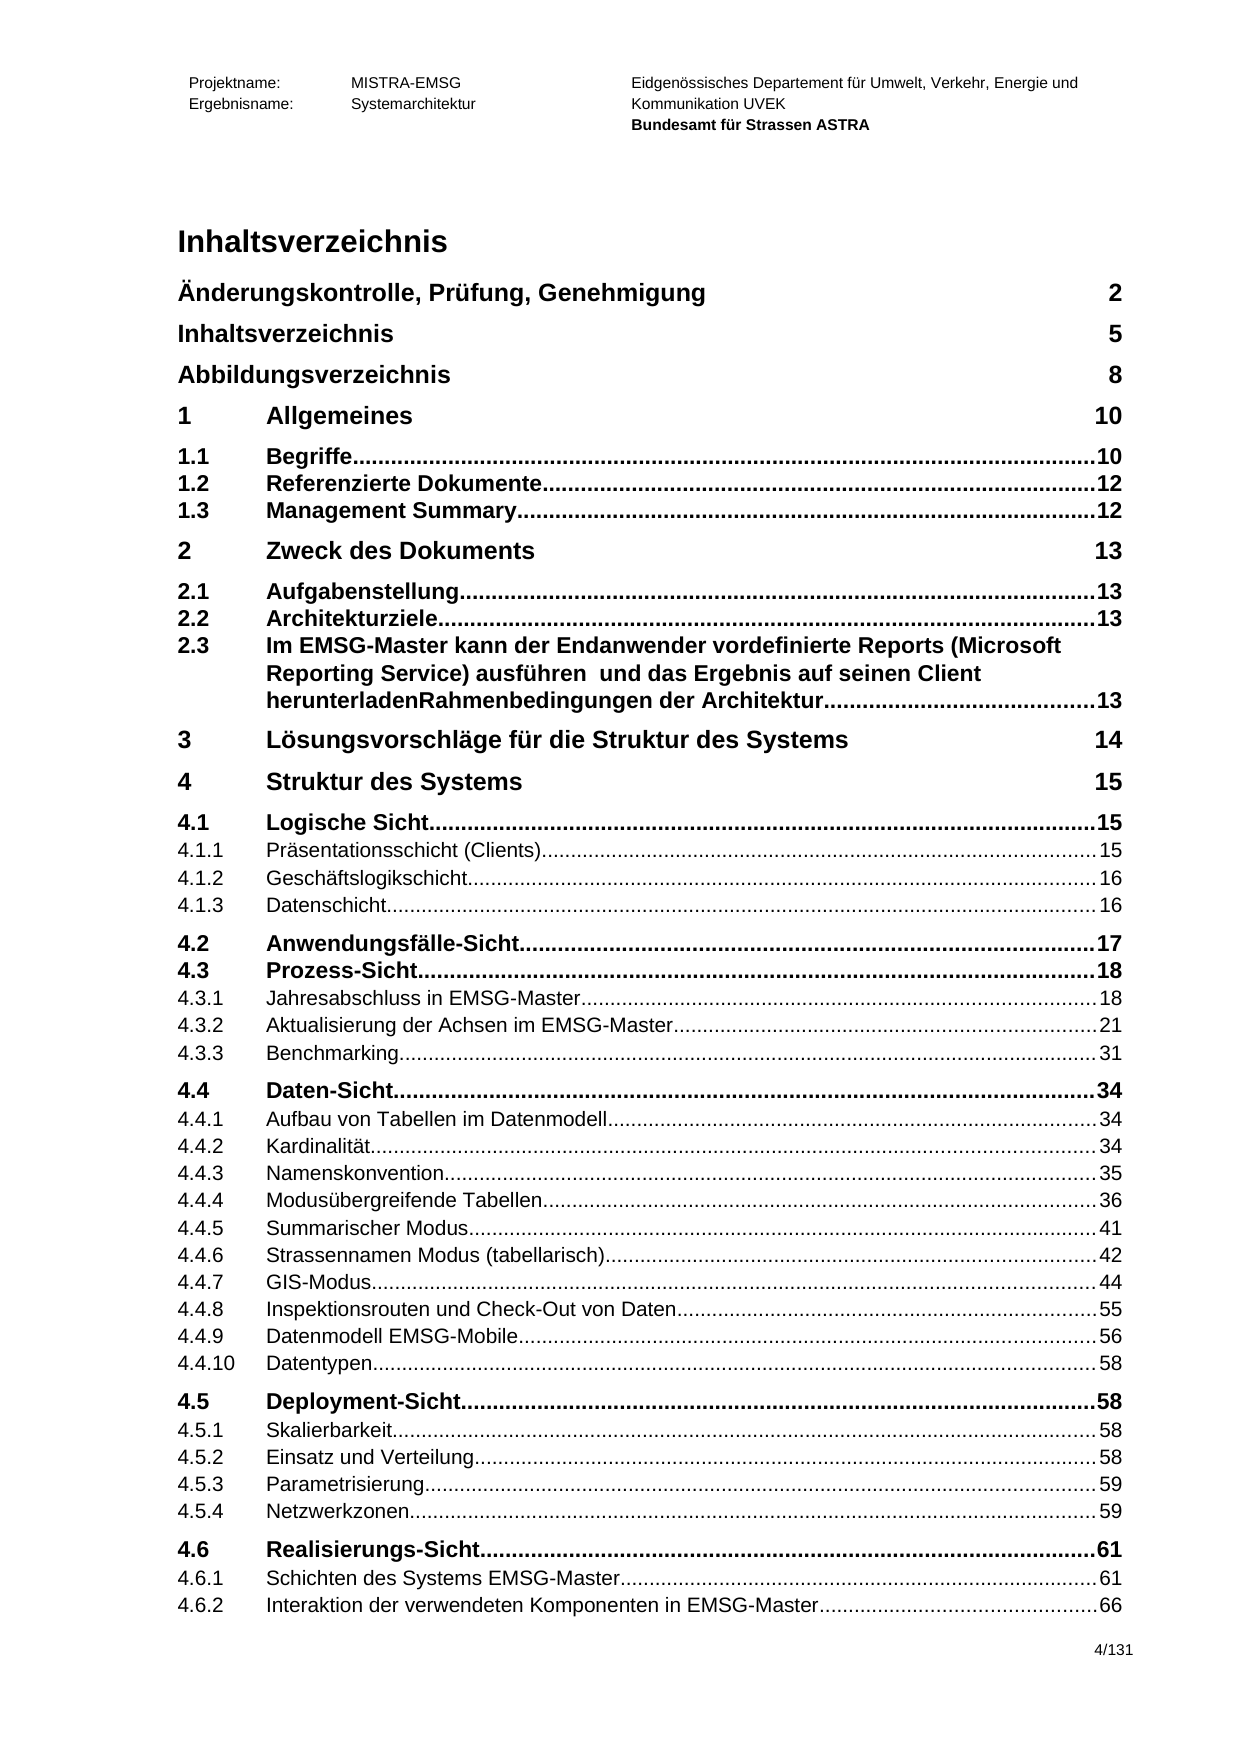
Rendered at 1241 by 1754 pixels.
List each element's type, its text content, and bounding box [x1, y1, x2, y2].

text 4.5 Deployment-Sicht 58 [177, 1387, 1122, 1414]
text 4.5.2 Einsatz und Verteilung 58 [177, 1441, 1122, 1468]
text 4.1 Logische Sicht 15 [177, 808, 1122, 835]
text 2.1 Aufgabenstellung 13 [177, 578, 1122, 605]
text 4.1.3 Datenschicht 16 [177, 889, 1122, 916]
text 4.1.1 Präsentationsschicht (Clients) 15 [177, 835, 1122, 862]
text 4.4.4 Modusübergreifende Tabellen 36 [177, 1185, 1122, 1212]
text 1.1 Begriffe 10 [177, 443, 1122, 470]
text 4.4.7 GIS-Modus 44 [177, 1266, 1122, 1293]
text 4.5.4 Netzwerkzonen 59 [177, 1496, 1122, 1523]
text 1.2 Referenzierte Dokumente 12 [177, 470, 1122, 497]
text Inhaltsverzeichnis 5 [177, 319, 1122, 348]
text 2.3 Im EMSG-Master kann der Endanwender vordefinierte Reports (Microsoft Reporting Service) ausführen und das Ergebnis auf seinen Client herunterladenRahmenbedingungen der Architektur 13 [177, 632, 1122, 713]
text 4.4.2 Kardinalität 34 [177, 1131, 1122, 1158]
text 4.4.6 Strassennamen Modus (tabellarisch) 42 [177, 1239, 1122, 1266]
text 4.4 Daten-Sicht 34 [177, 1077, 1122, 1104]
text 3 Lösungsvorschläge für die Struktur des Systems 14 [177, 726, 1122, 754]
text 1.3 Management Summary 12 [177, 497, 1122, 524]
text 4.6.1 Schichten des Systems EMSG-Master 61 [177, 1562, 1122, 1589]
text Abbildungsverzeichnis 8 [177, 360, 1122, 389]
text 1 Allgemeines 10 [177, 401, 1122, 430]
text 4.4.1 Aufbau von Tabellen im Datenmodell 34 [177, 1104, 1122, 1131]
text 4.1.2 Geschäftslogikschicht 16 [177, 862, 1122, 889]
text 4.4.3 Namenskonvention 35 [177, 1158, 1122, 1185]
text 4.4.8 Inspektionsrouten und Check-Out von Daten 55 [177, 1293, 1122, 1321]
text 4.4.5 Summarischer Modus 41 [177, 1212, 1122, 1239]
text Änderungskontrolle, Prüfung, Genehmigung 2 [177, 278, 1122, 306]
text 4.3.2 Aktualisierung der Achsen im EMSG-Master 21 [177, 1010, 1122, 1037]
text 4.2 Anwendungsfälle-Sicht 17 [177, 929, 1122, 956]
text 4.4.10 Datentypen 58 [177, 1348, 1122, 1375]
text 4 Struktur des Systems 15 [177, 767, 1122, 796]
text 4.3 Prozess-Sicht 18 [177, 956, 1122, 983]
text Inhaltsverzeichnis [177, 223, 1122, 259]
text 4.3.1 Jahresabschluss in EMSG-Master 18 [177, 983, 1122, 1010]
text 4.4.9 Datenmodell EMSG-Mobile 56 [177, 1321, 1122, 1348]
text 2 Zweck des Dokuments 13 [177, 536, 1122, 565]
text 4.6 Realisierungs-Sicht 61 [177, 1535, 1122, 1562]
text 4.5.1 Skalierbarkeit 58 [177, 1414, 1122, 1441]
text 4.5.3 Parametrisierung 59 [177, 1468, 1122, 1496]
text 4.3.3 Benchmarking 31 [177, 1037, 1122, 1064]
text 4.6.2 Interaktion der verwendeten Komponenten in EMSG-Master 66 [177, 1589, 1122, 1616]
text 2.2 Architekturziele 13 [177, 605, 1122, 632]
